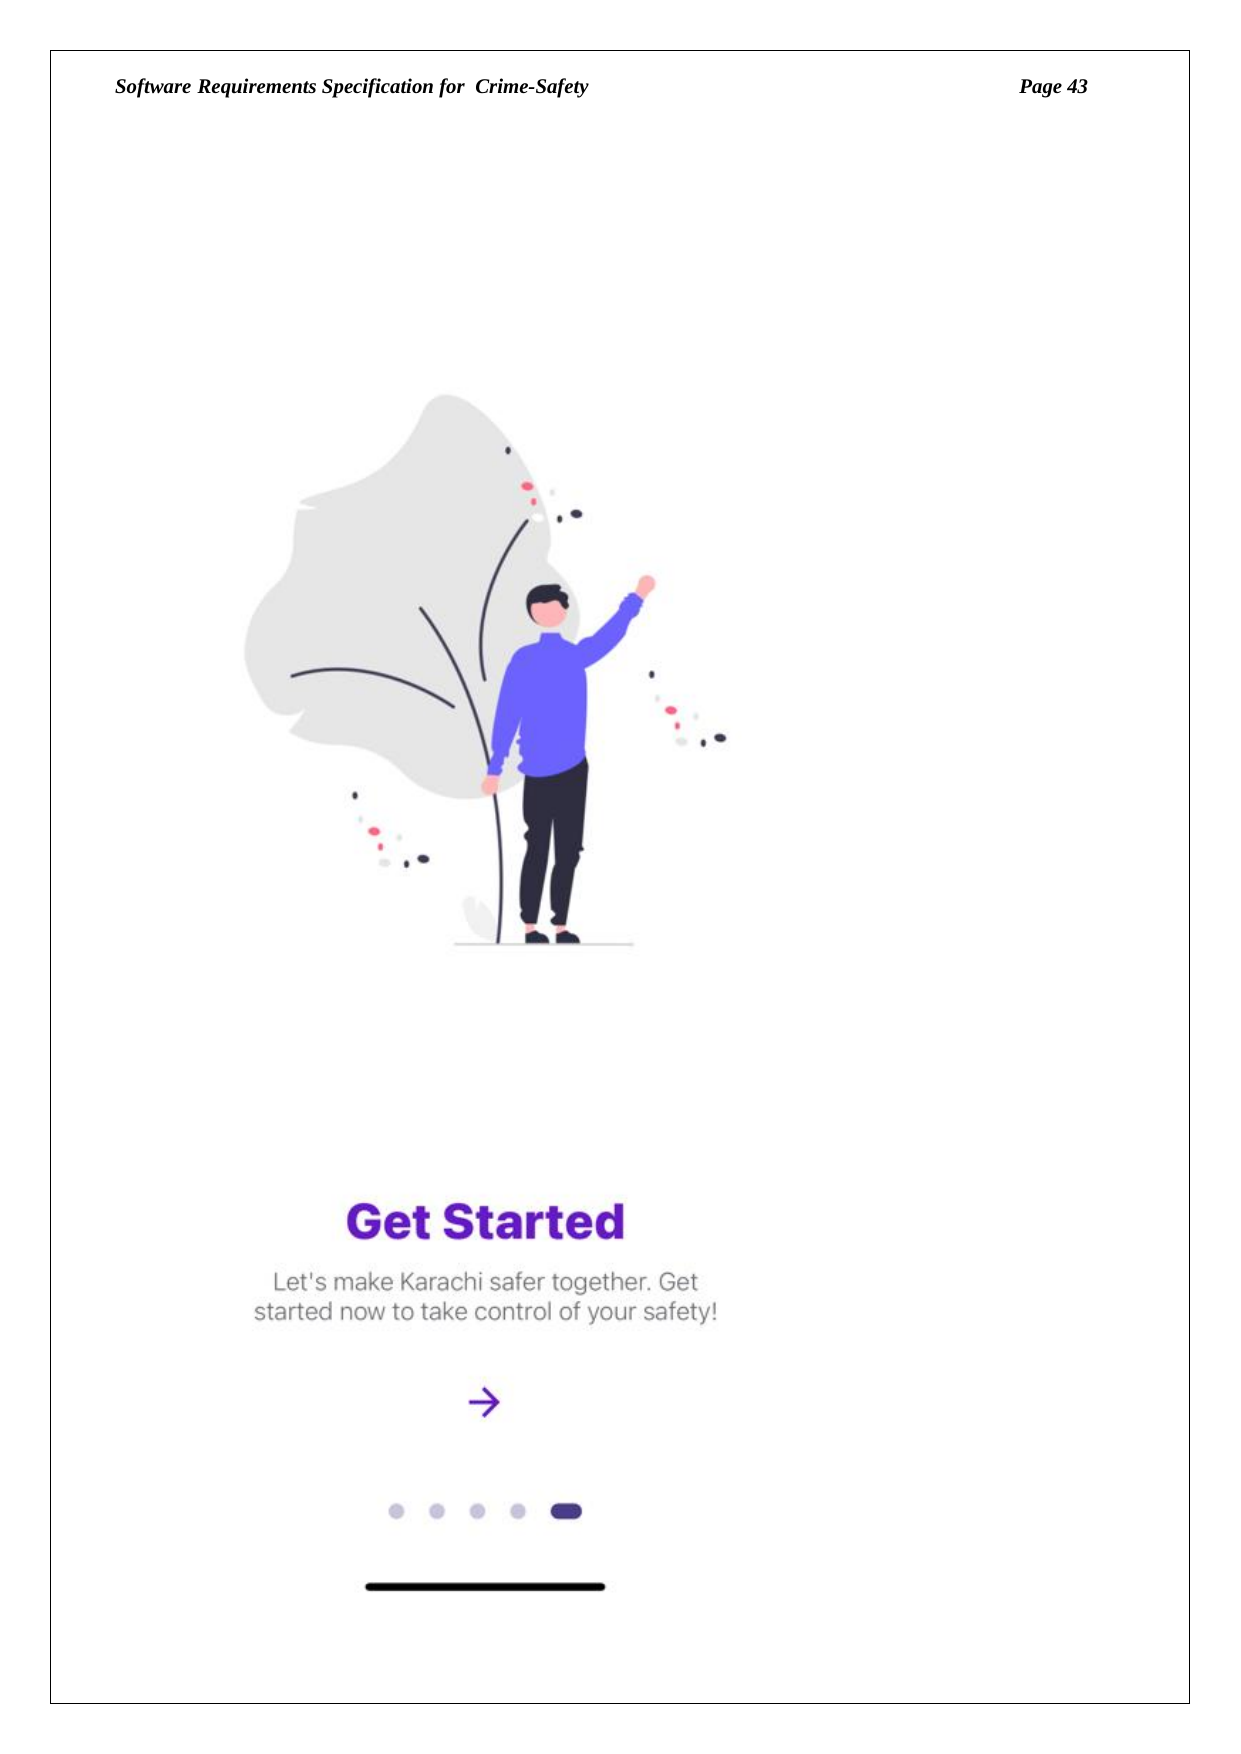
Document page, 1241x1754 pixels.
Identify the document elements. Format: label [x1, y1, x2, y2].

picture [150, 150, 821, 1604]
